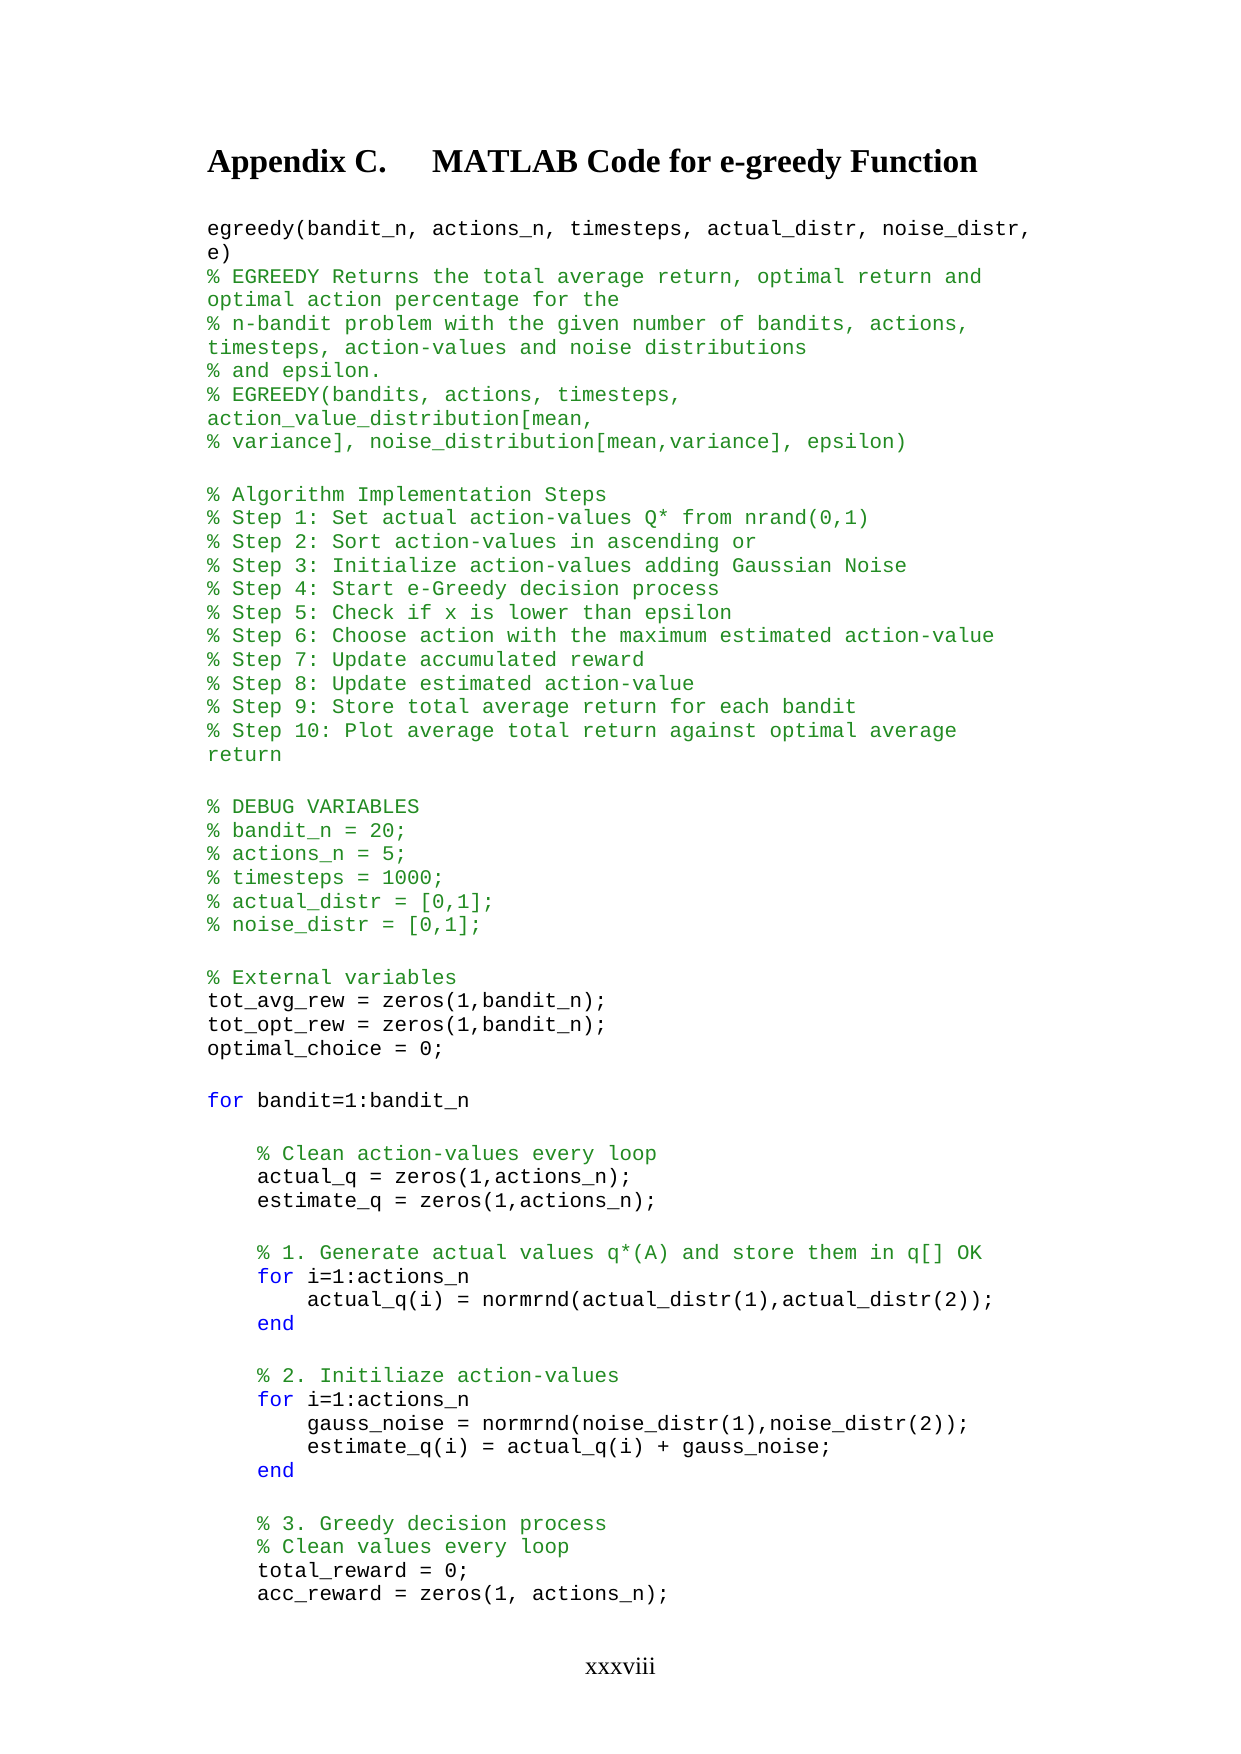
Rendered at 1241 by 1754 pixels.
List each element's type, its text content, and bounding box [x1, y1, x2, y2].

text % actions_n = 5; [207, 843, 1033, 867]
text estimate_q = zeros(1,actions_n); [207, 1190, 1033, 1213]
text % Clean values every loop [207, 1536, 1033, 1560]
text gauss_noise = normrnd(noise_distr(1),noise_distr(2)); [207, 1413, 1033, 1436]
text % and epsilon. [207, 360, 1033, 384]
text optimal_choice = 0; [207, 1038, 1033, 1061]
text % 1. Generate actual values q*(A) and store them in q[] OK [207, 1242, 1033, 1266]
text % Clean action-values every loop [207, 1142, 1033, 1166]
text total_reward = 0; [207, 1560, 1033, 1583]
text % Step 7: Update accumulated reward [207, 649, 1033, 673]
text % Step 4: Start e-Greedy decision process [207, 578, 1033, 602]
text % DEBUG VARIABLES [207, 796, 1033, 820]
text % Step 1: Set actual action-values Q* from nrand(0,1) [207, 507, 1033, 531]
text % Step 10: Plot average total return against optimal average return [207, 720, 1033, 767]
text % EGREEDY(bandits, actions, timesteps, action_value_distribution[mean, [207, 384, 1033, 431]
text for i=1:actions_n [207, 1266, 1033, 1289]
text % External variables [207, 967, 1033, 990]
text end [207, 1460, 1033, 1484]
text actual_q = zeros(1,actions_n); [207, 1166, 1033, 1190]
text % EGREEDY Returns the total average return, optimal return and optimal action percentage for the [207, 266, 1033, 313]
text estimate_q(i) = actual_q(i) + gauss_noise; [207, 1436, 1033, 1460]
text acc_reward = zeros(1, actions_n); [207, 1583, 1033, 1607]
text % timesteps = 1000; [207, 867, 1033, 891]
text % noise_distr = [0,1]; [207, 914, 1033, 938]
text % Step 5: Check if x is lower than epsilon [207, 602, 1033, 626]
text for i=1:actions_n [207, 1389, 1033, 1413]
text egreedy(bandit_n, actions_n, timesteps, actual_distr, noise_distr, e) [207, 218, 1033, 266]
text end [207, 1313, 1033, 1337]
text % Step 2: Sort action-values in ascending or [207, 531, 1033, 554]
text tot_avg_rew = zeros(1,bandit_n); [207, 990, 1033, 1014]
text % Step 8: Update estimated action-value [207, 673, 1033, 696]
text % actual_distr = [0,1]; [207, 891, 1033, 914]
text % 3. Greedy decision process [207, 1512, 1033, 1536]
text % variance], noise_distribution[mean,variance], epsilon) [207, 431, 1033, 455]
text actual_q(i) = normrnd(actual_distr(1),actual_distr(2)); [207, 1289, 1033, 1313]
text % Algorithm Implementation Steps [207, 484, 1033, 507]
text MATLAB Code for e-greedy Function [207, 142, 1033, 180]
text % 2. Initiliaze action-values [207, 1366, 1033, 1389]
text tot_opt_rew = zeros(1,bandit_n); [207, 1014, 1033, 1038]
text % Step 6: Choose action with the maximum estimated action-value [207, 626, 1033, 649]
text % Step 3: Initialize action-values adding Gaussian Noise [207, 554, 1033, 578]
text % n-bandit problem with the given number of bandits, actions, timesteps, action-values and noise distributions [207, 313, 1033, 360]
text % Step 9: Store total average return for each bandit [207, 696, 1033, 720]
text % bandit_n = 20; [207, 820, 1033, 843]
text for bandit=1:bandit_n [207, 1090, 1033, 1114]
